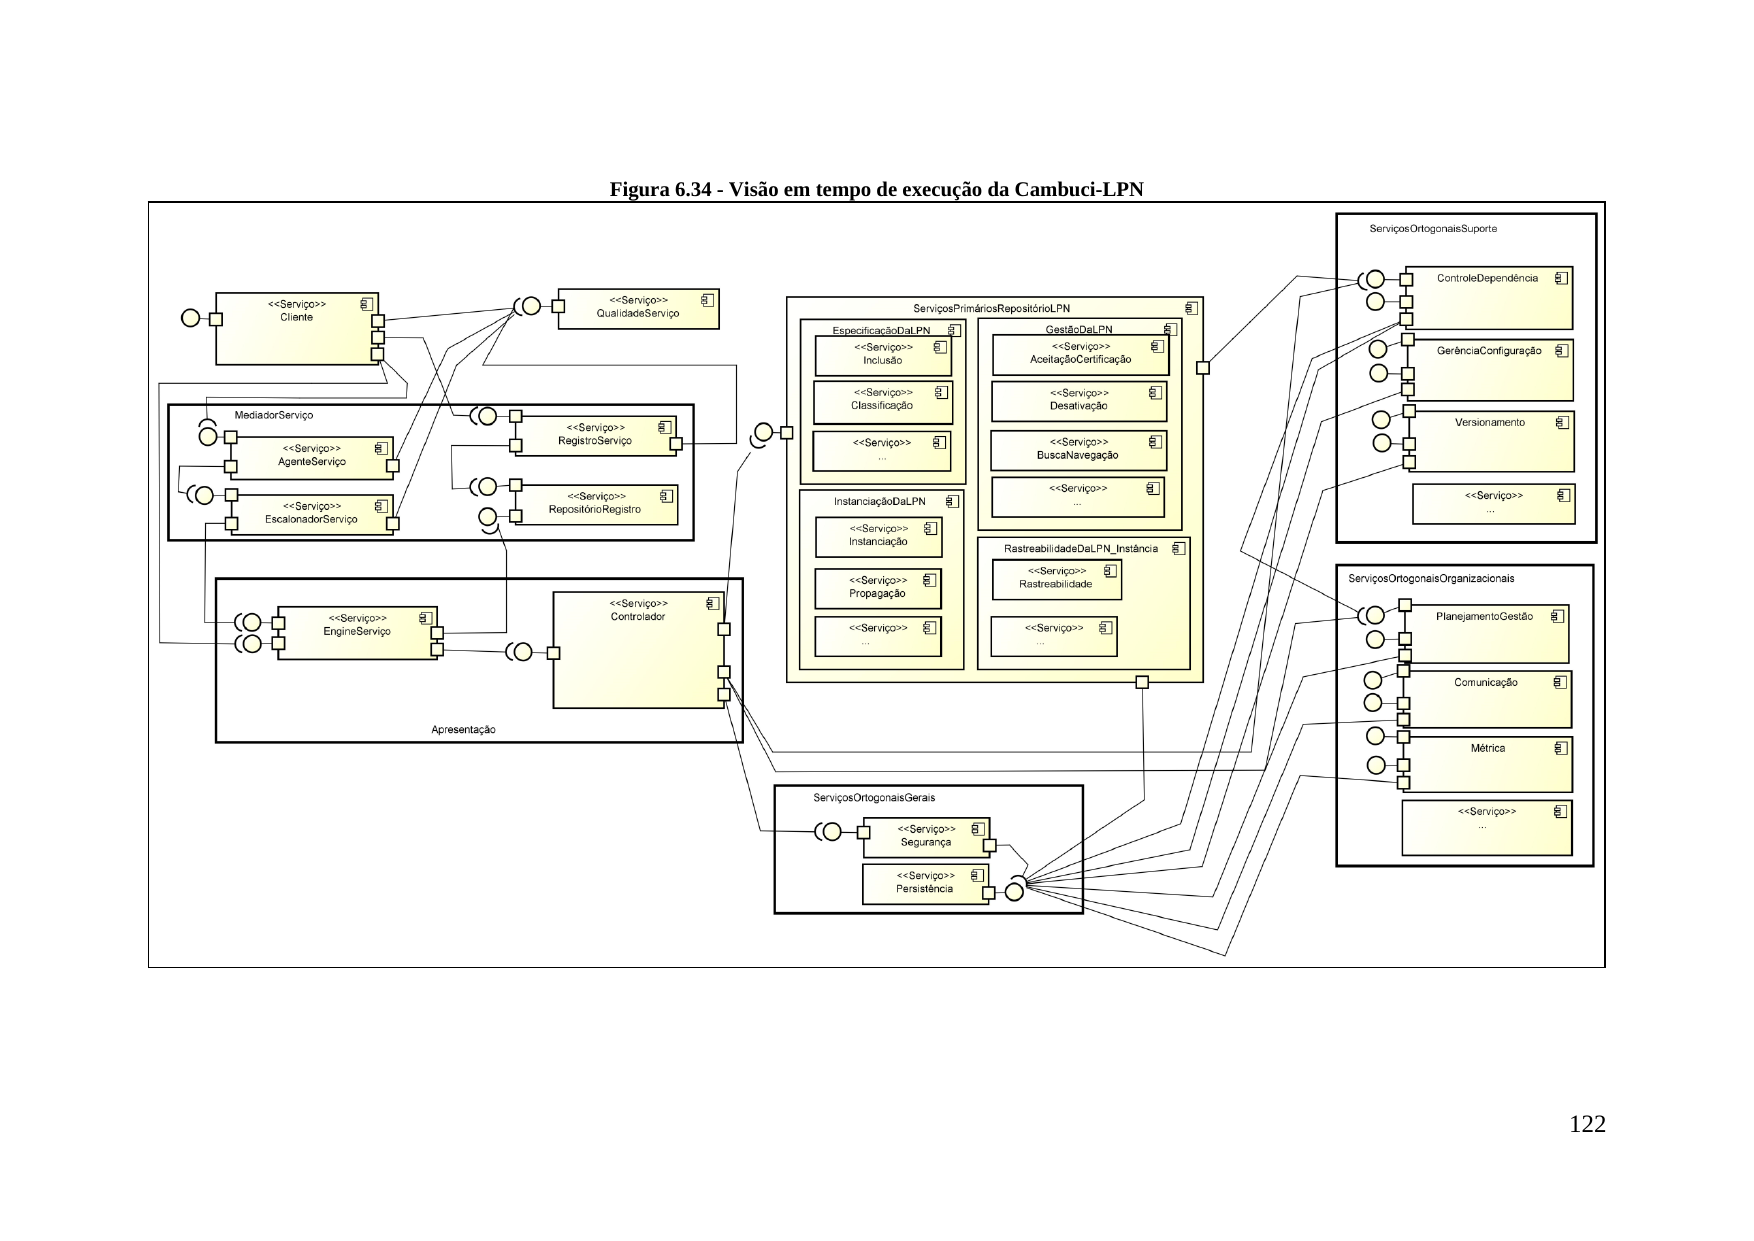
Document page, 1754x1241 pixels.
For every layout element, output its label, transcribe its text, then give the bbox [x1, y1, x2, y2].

picture [149, 203, 1604, 967]
